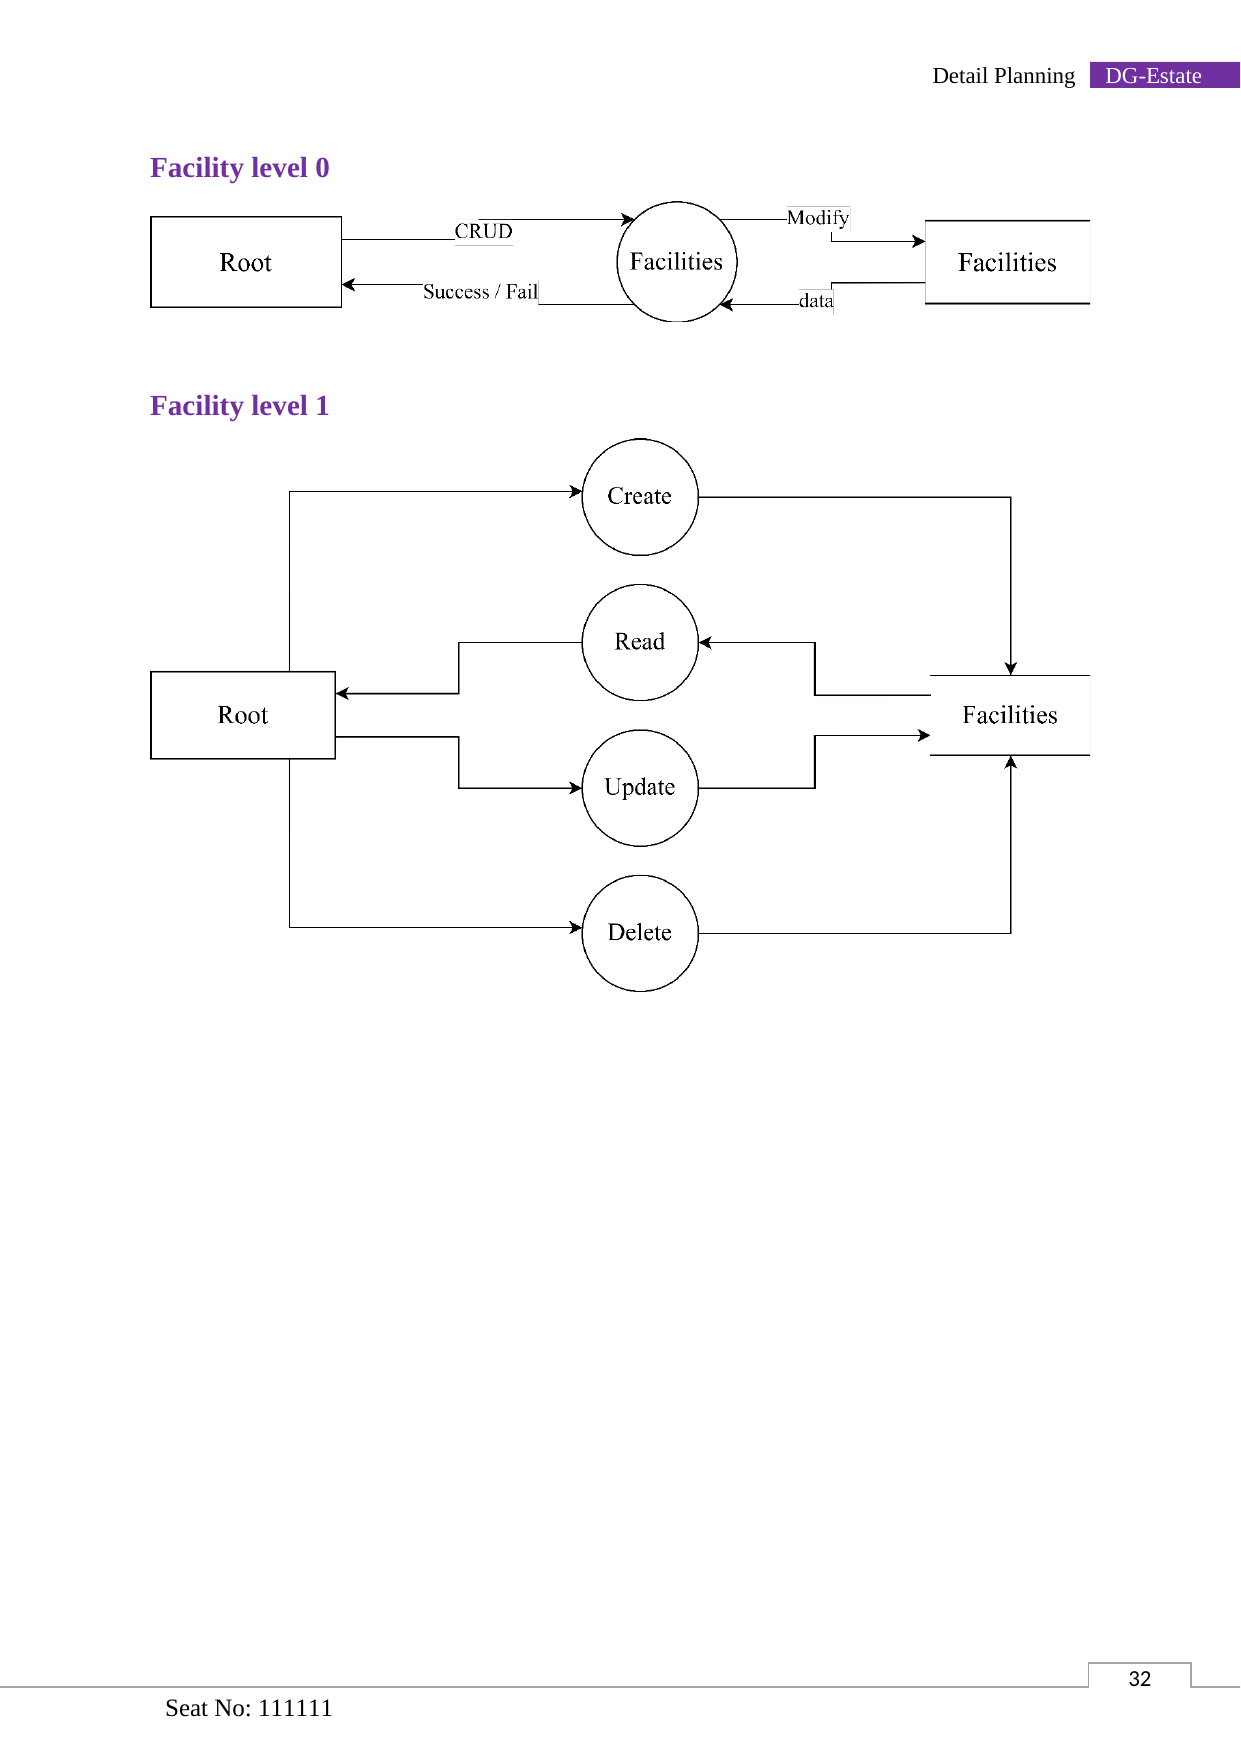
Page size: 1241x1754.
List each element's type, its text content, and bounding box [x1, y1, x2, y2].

picture [150, 200, 1091, 322]
title Facility level 0 [150, 150, 1090, 183]
title Facility level 1 [150, 388, 1090, 422]
picture [150, 438, 1091, 992]
